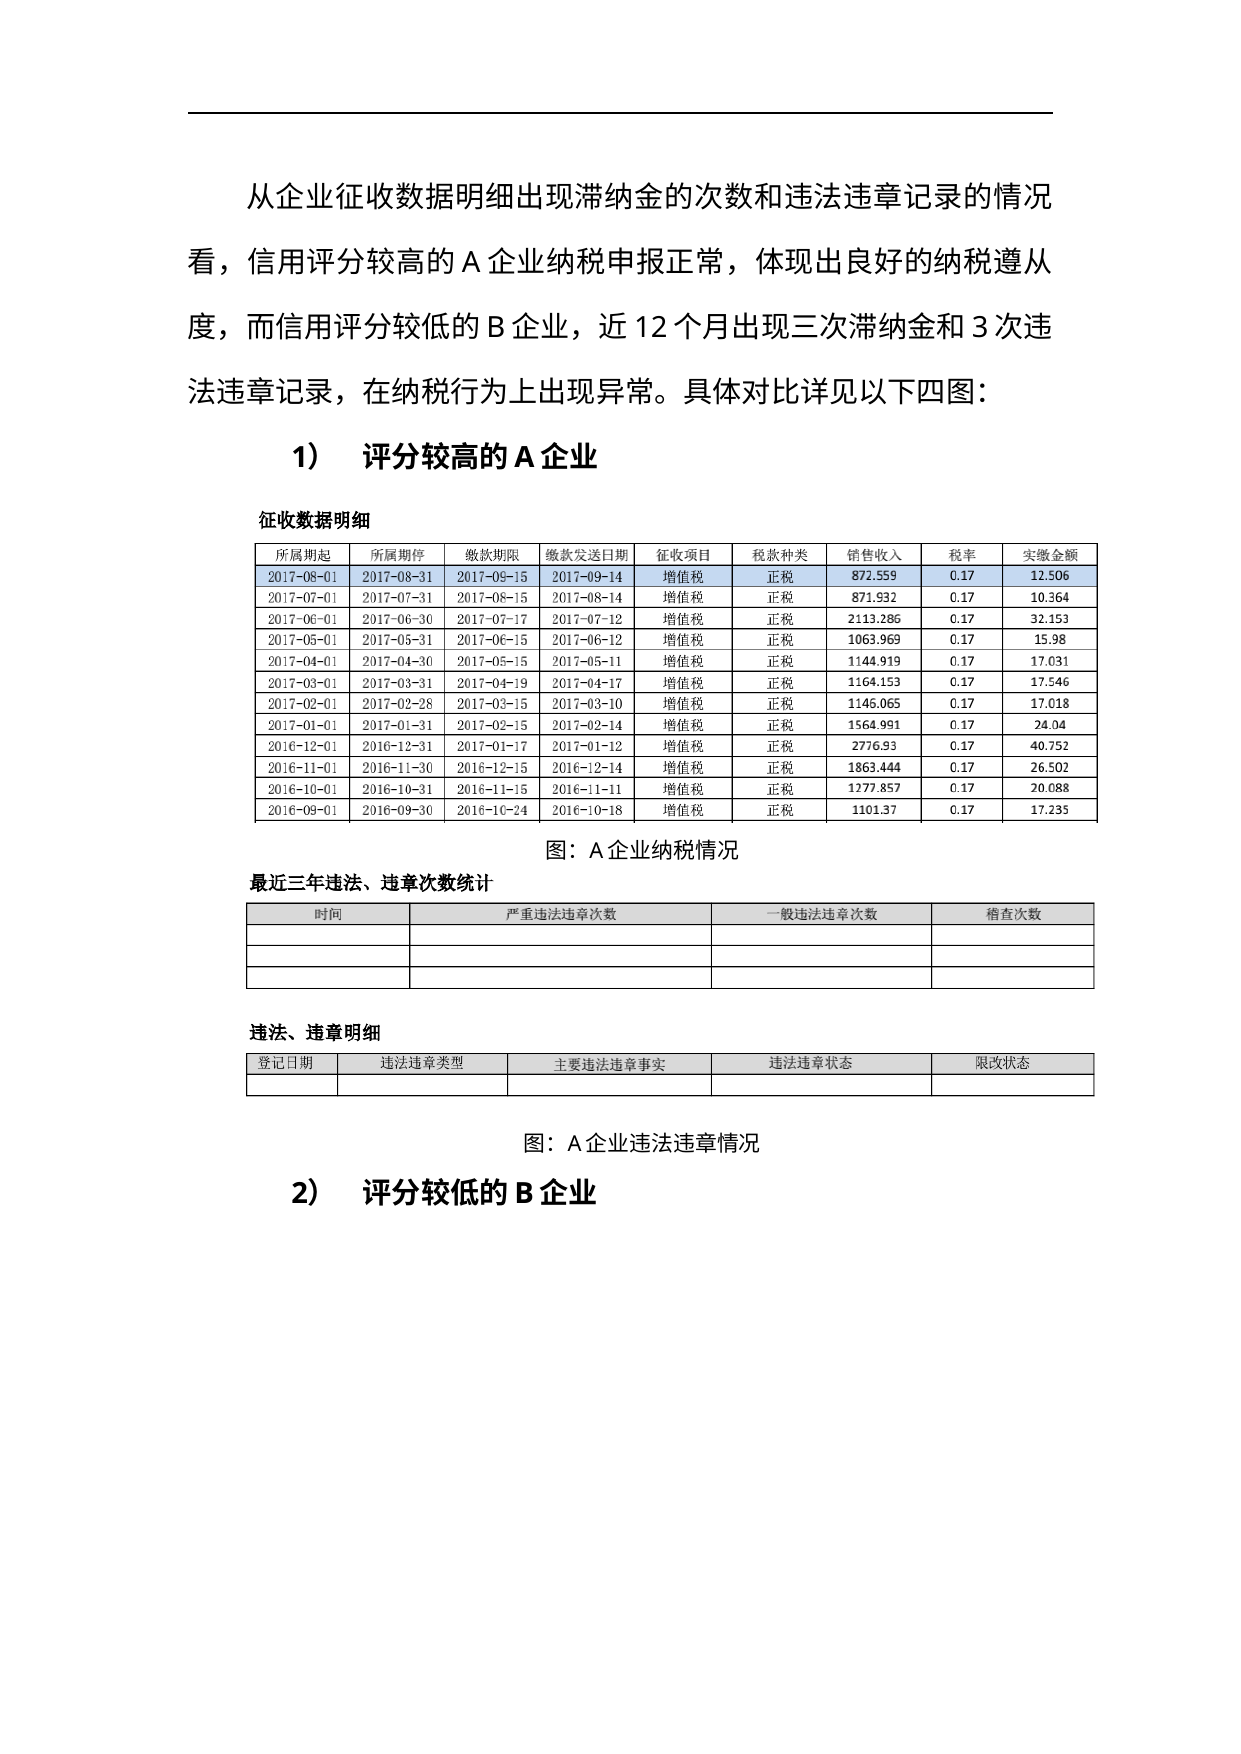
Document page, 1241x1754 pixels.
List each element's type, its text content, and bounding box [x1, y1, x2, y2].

list 评分较低的B企业 [291, 1158, 1053, 1223]
picture [237, 508, 1102, 823]
picture [237, 865, 1106, 1103]
text 从企业征收数据明细出现滞纳金的次数和违法违章记录的情况看，信用评分较高的A企业纳税申报正常，体现出良好的纳税遵从度，而信用评分较低的B企业，近12个月出现三次滞纳金和3次违法违章记录，在纳税行为上出现异常。具体对比详见以下四图： [187, 162, 1053, 422]
text 图：A企业违法违章情况 [187, 1126, 1053, 1158]
text 图：A企业纳税情况 [187, 833, 1053, 866]
list 评分较高的A企业 [291, 422, 1053, 487]
